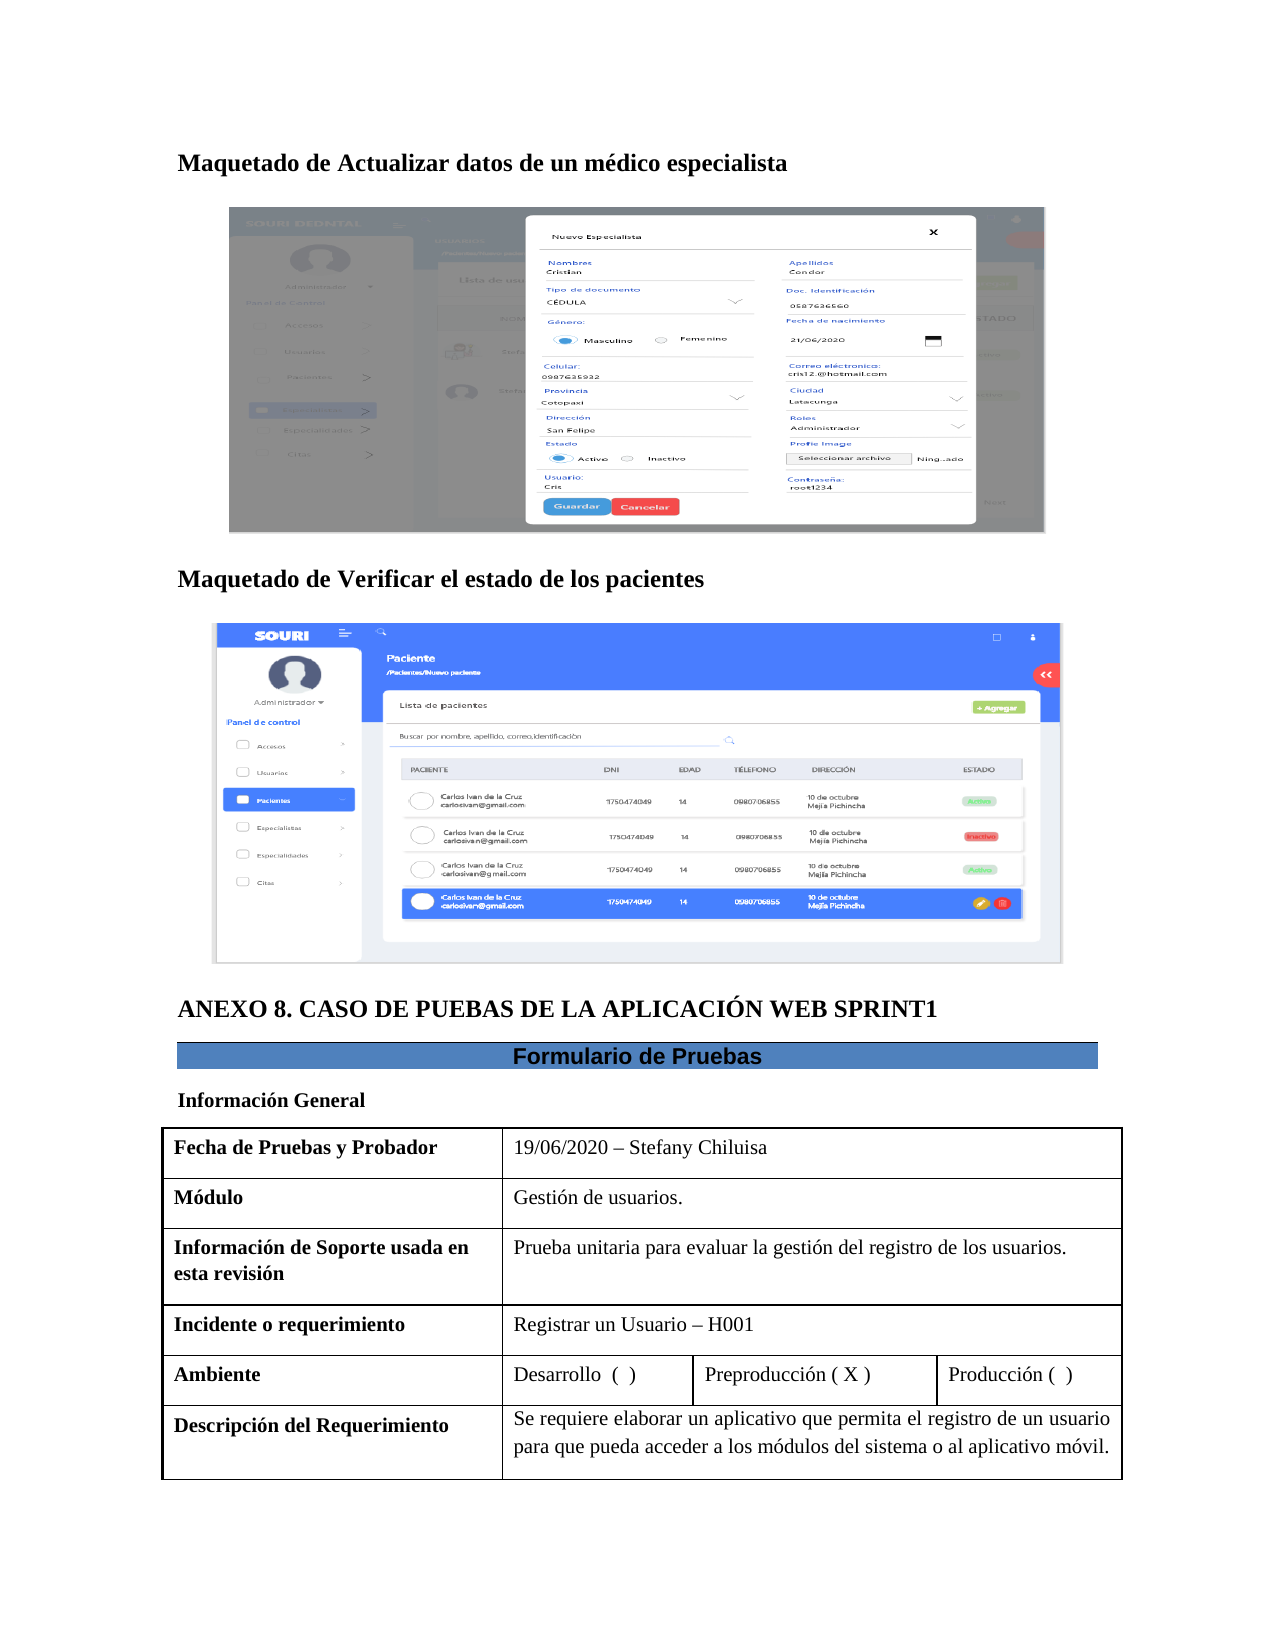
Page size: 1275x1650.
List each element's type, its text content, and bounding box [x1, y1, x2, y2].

text Información General [177, 1088, 1098, 1112]
table_header 19/06/2020 – Stefany Chiluisa [503, 1129, 1121, 1178]
text Maquetado de Actualizar datos de un médico especialista [177, 148, 1098, 176]
table_cell Descripción del Requerimiento [164, 1406, 502, 1478]
table_cell Ambiente [164, 1356, 502, 1405]
table_cell Información de Soporte usada en esta revisión [164, 1229, 502, 1304]
table_cell Desarrollo ( ) [503, 1356, 692, 1405]
text ANEXO 8. CASO DE PUEBAS DE LA APLICACIÓN WEB SPRINT1 [177, 994, 1098, 1023]
text Formulario de Pruebas [177, 1043, 1098, 1069]
table_header Fecha de Pruebas y Probador [164, 1129, 502, 1178]
table_cell Producción ( ) [938, 1356, 1121, 1405]
table_cell Gestión de usuarios. [503, 1179, 1121, 1228]
picture [229, 207, 1047, 534]
text Maquetado de Verificar el estado de los pacientes [177, 564, 1098, 593]
table_cell Incidente o requerimiento [164, 1306, 502, 1355]
table_cell Registrar un Usuario – H001 [503, 1306, 1121, 1355]
table_cell Prueba unitaria para evaluar la gestión del registro de los usuarios. [503, 1229, 1121, 1304]
picture [211, 623, 1064, 964]
table_cell Se requiere elaborar un aplicativo que permita el registro de un usuario para que pueda acceder a los módulos del sistema o al aplicativo móvil. [503, 1406, 1121, 1478]
table_cell Preproducción ( X ) [694, 1356, 936, 1405]
table_cell Módulo [164, 1179, 502, 1228]
